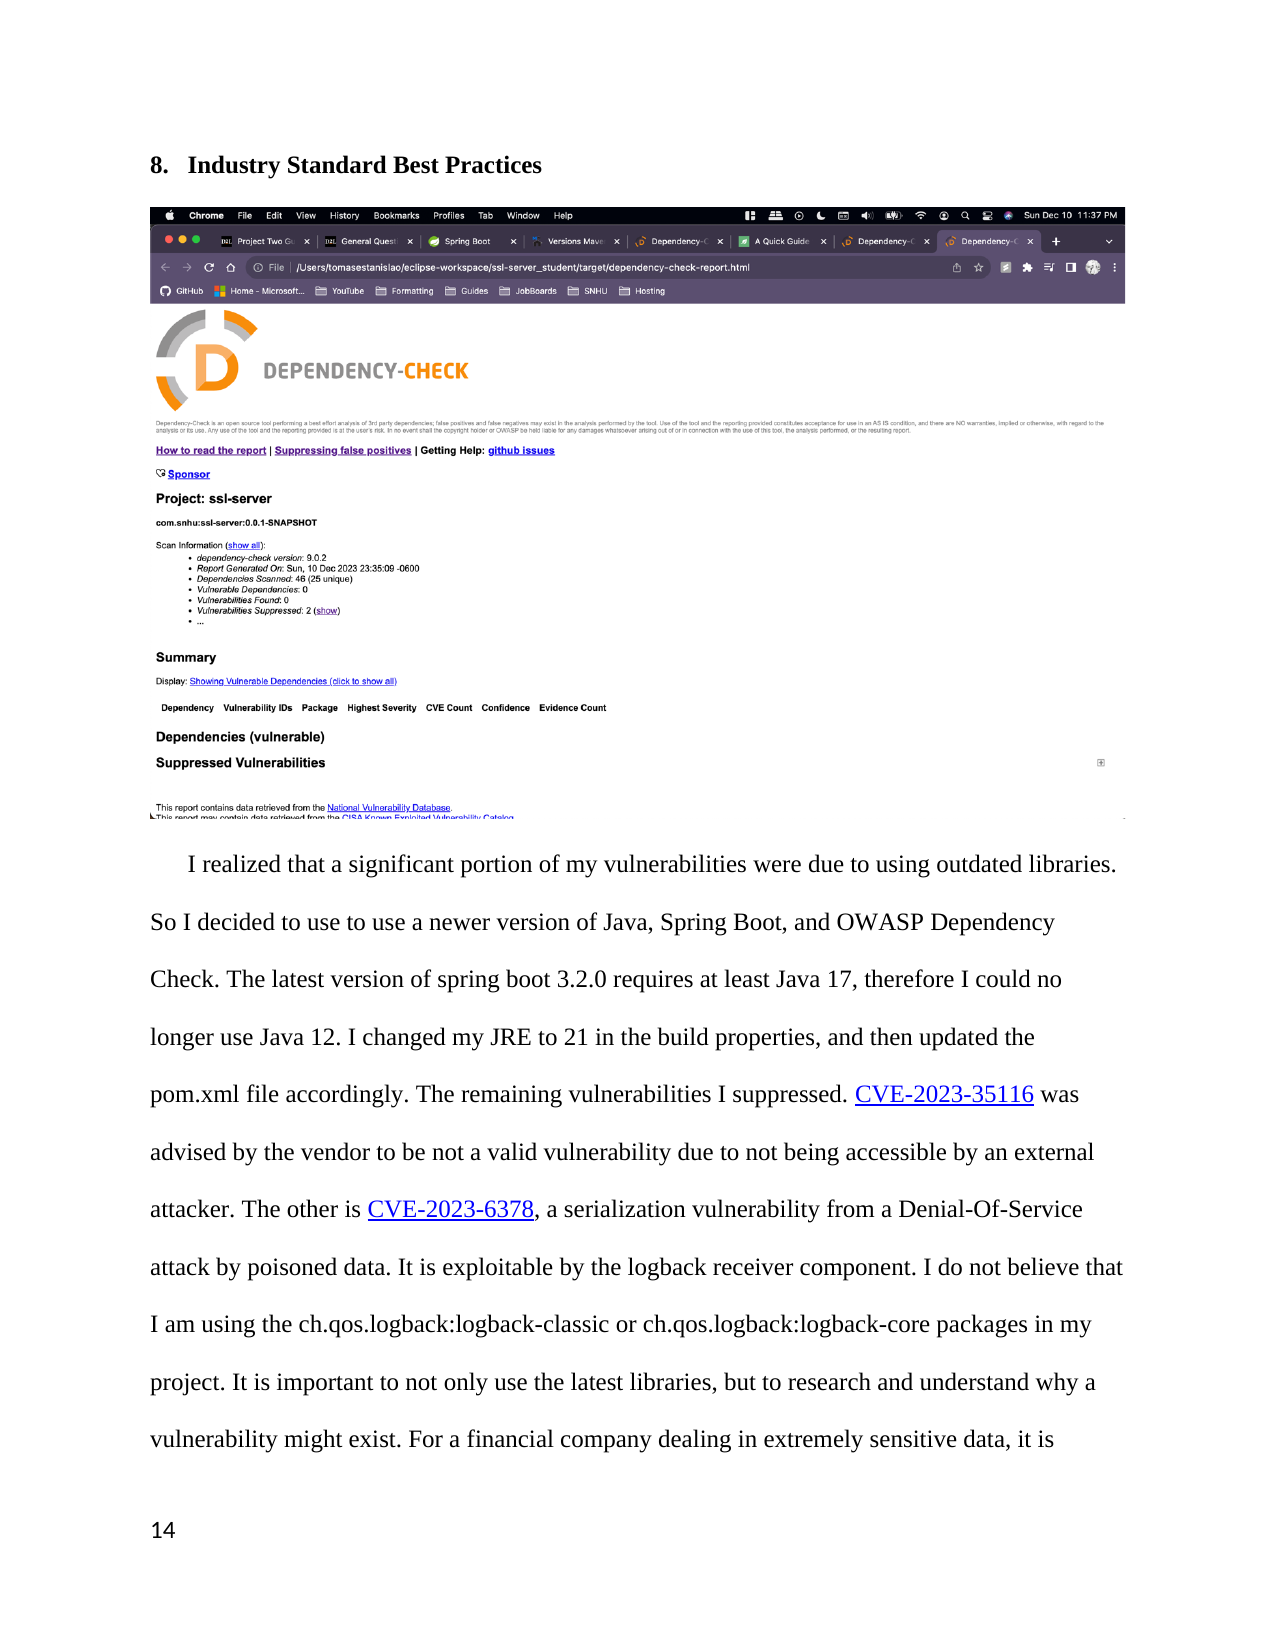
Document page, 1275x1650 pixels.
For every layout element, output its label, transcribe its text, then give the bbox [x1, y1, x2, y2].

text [150, 849, 1125, 1453]
subtitle Industry Standard Best Practices [150, 150, 1125, 179]
picture [150, 207, 1125, 819]
